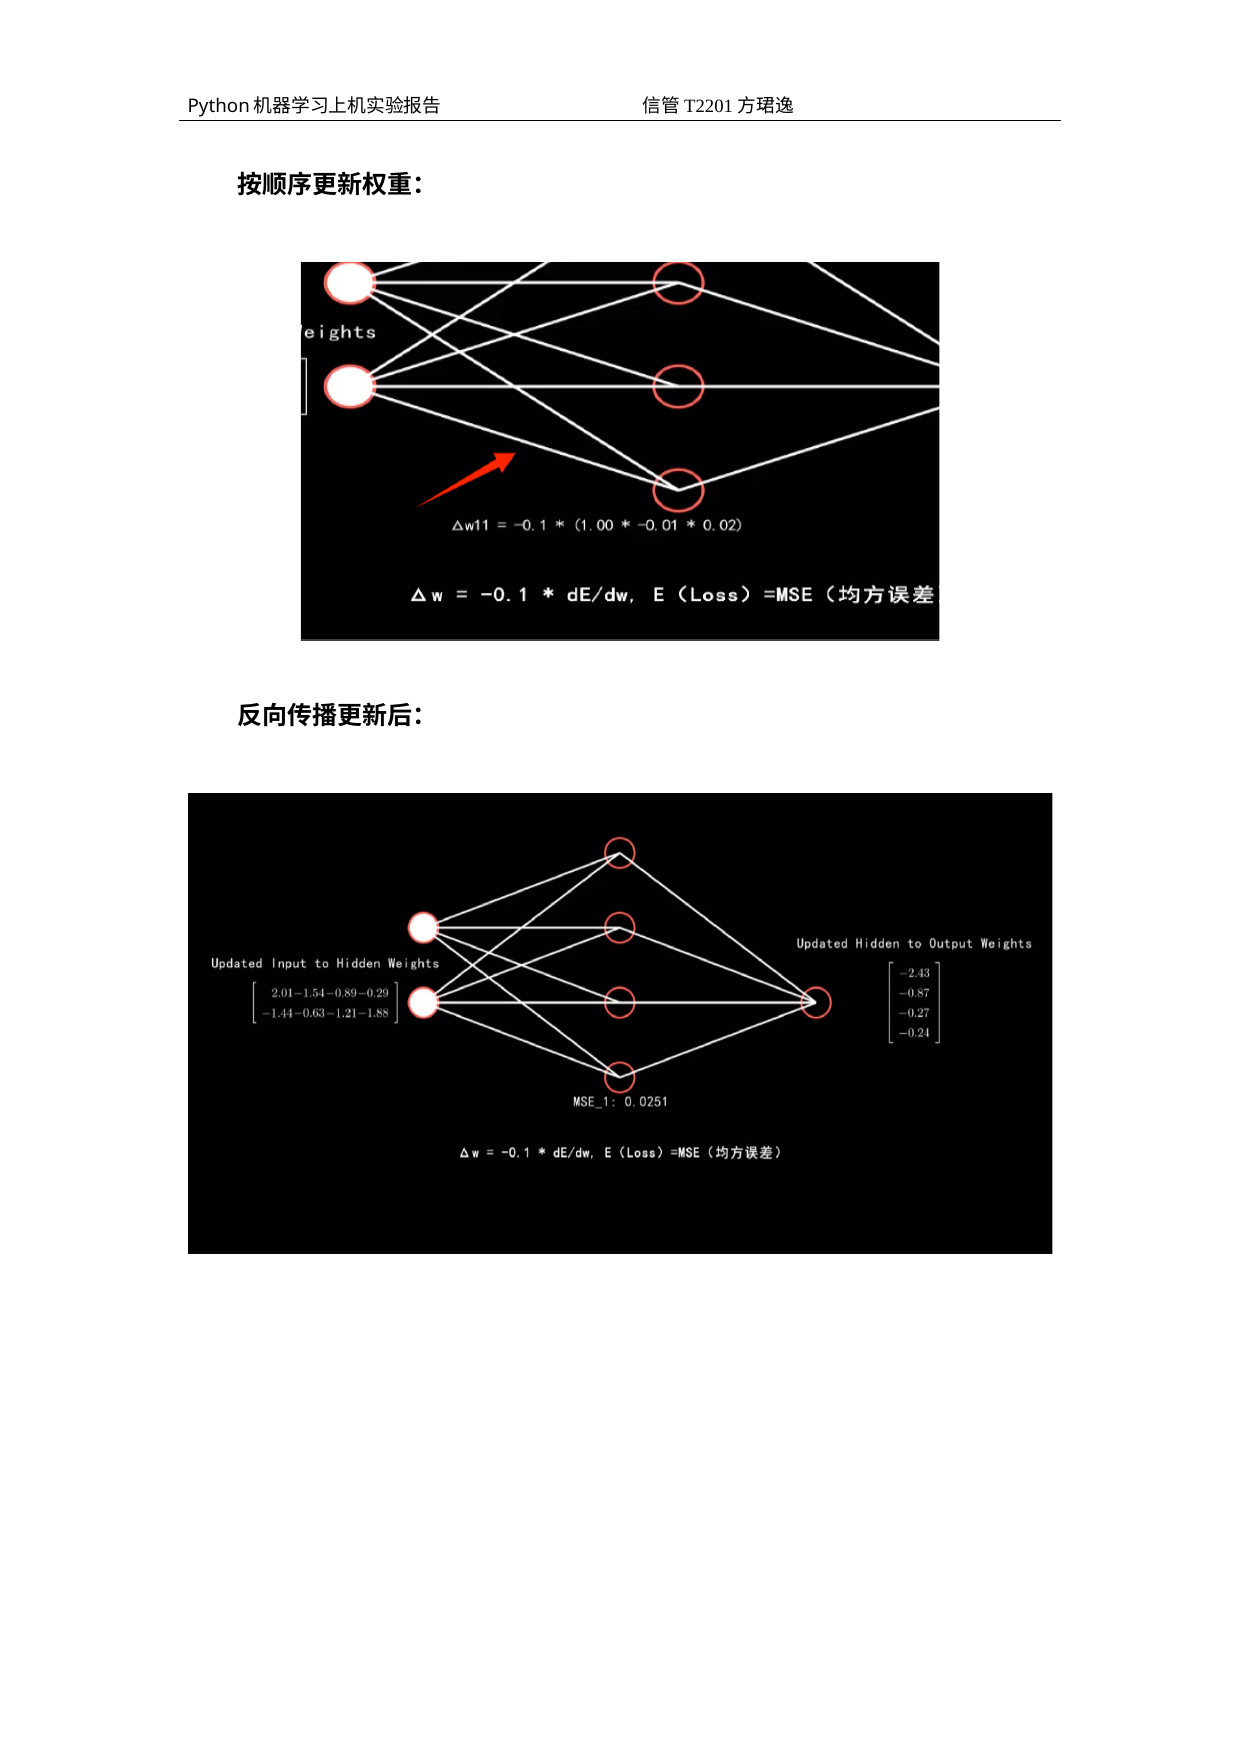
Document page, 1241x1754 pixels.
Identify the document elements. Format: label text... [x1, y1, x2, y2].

picture [300, 262, 940, 641]
list 按顺序更新权重： [187, 150, 1053, 215]
picture [188, 793, 1053, 1254]
list 反向传播更新后： [187, 681, 1053, 746]
